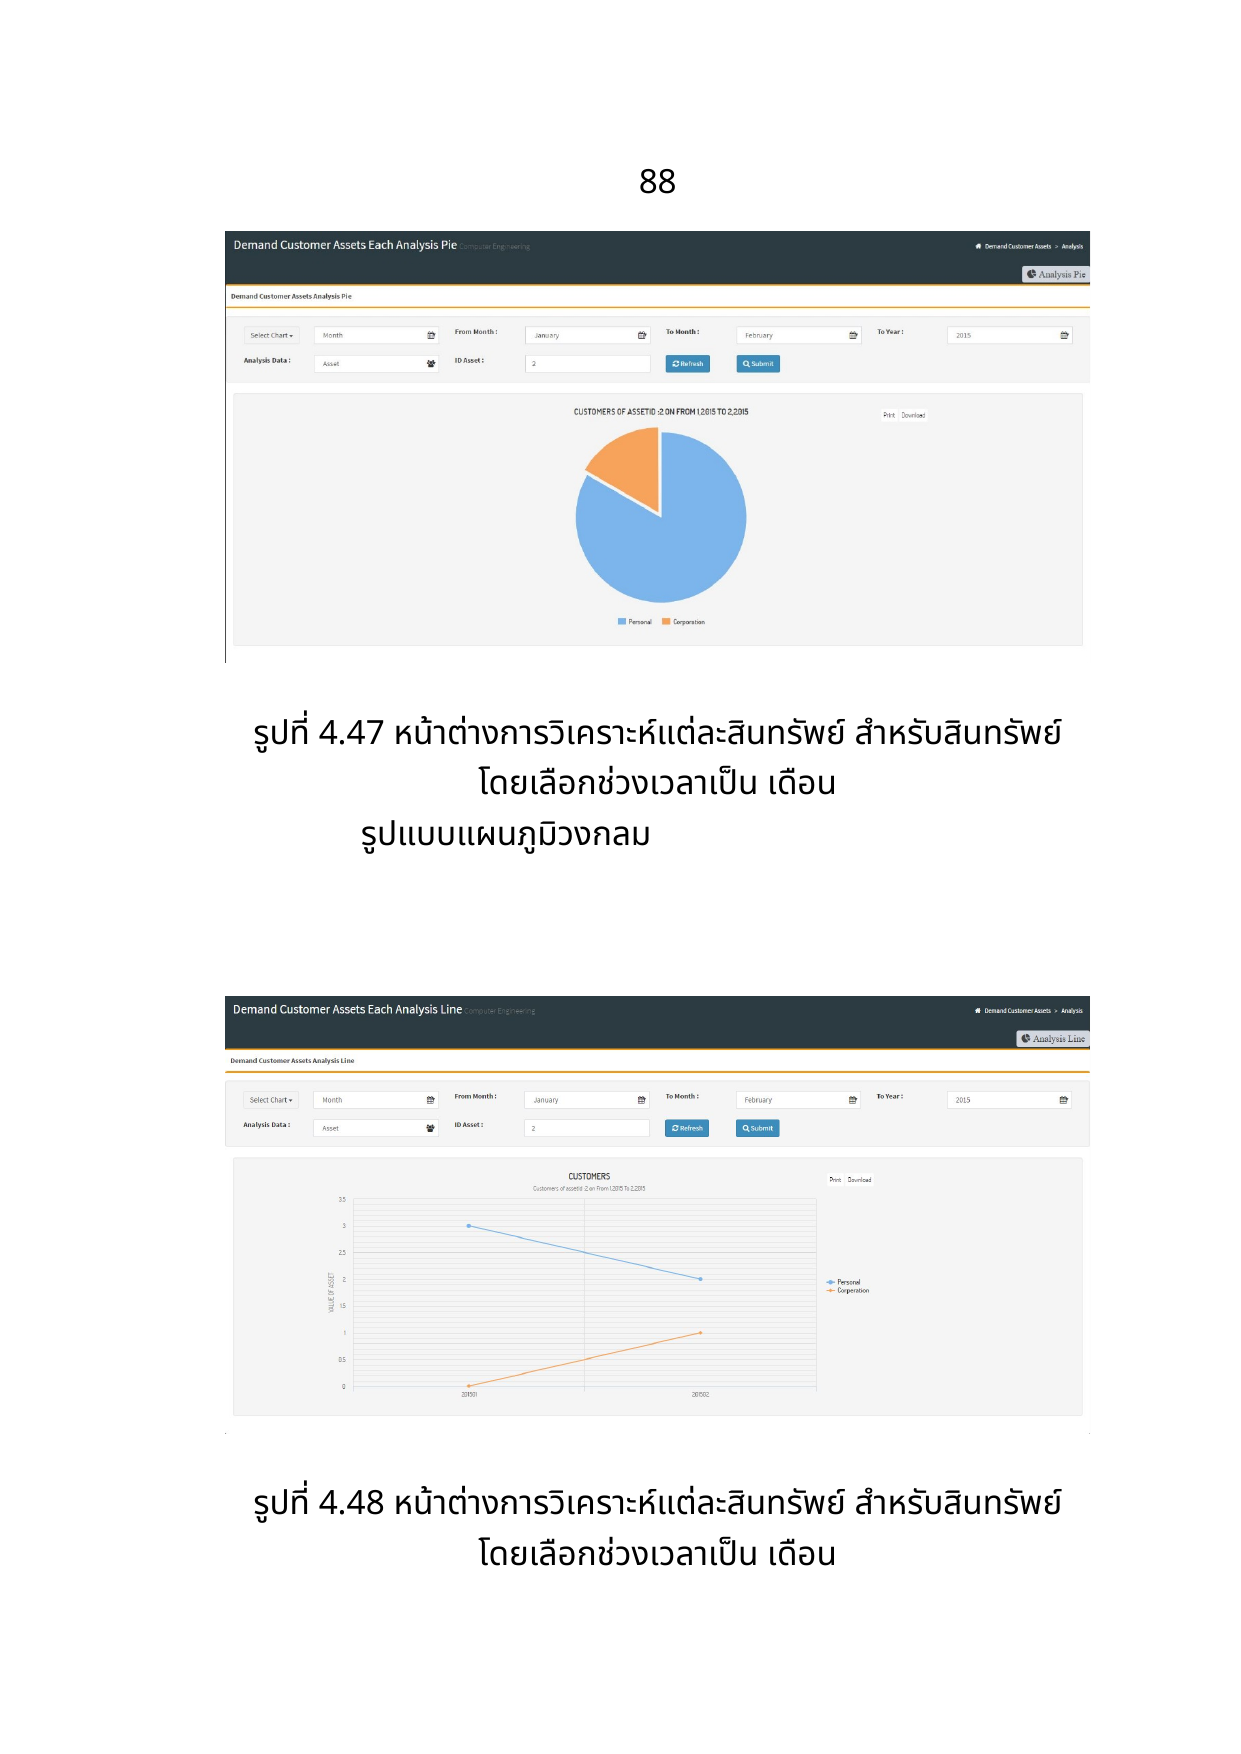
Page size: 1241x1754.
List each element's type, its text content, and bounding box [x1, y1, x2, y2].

text รูปที่ 4.48 หน้าต่างการวิเคราะห์แต่ละสินทรัพย์ สำหรับสินทรัพย์ โดยเลือกช่วงเวลาเป็น เดือน [225, 1479, 1090, 1580]
text รูปแบบแผนภูมิวงกลม [225, 809, 1090, 860]
picture [225, 996, 1091, 1434]
picture [225, 231, 1091, 663]
text รูปที่ 4.47 หน้าต่างการวิเคราะห์แต่ละสินทรัพย์ สำหรับสินทรัพย์ โดยเลือกช่วงเวลาเป็น เดือน [225, 708, 1090, 809]
